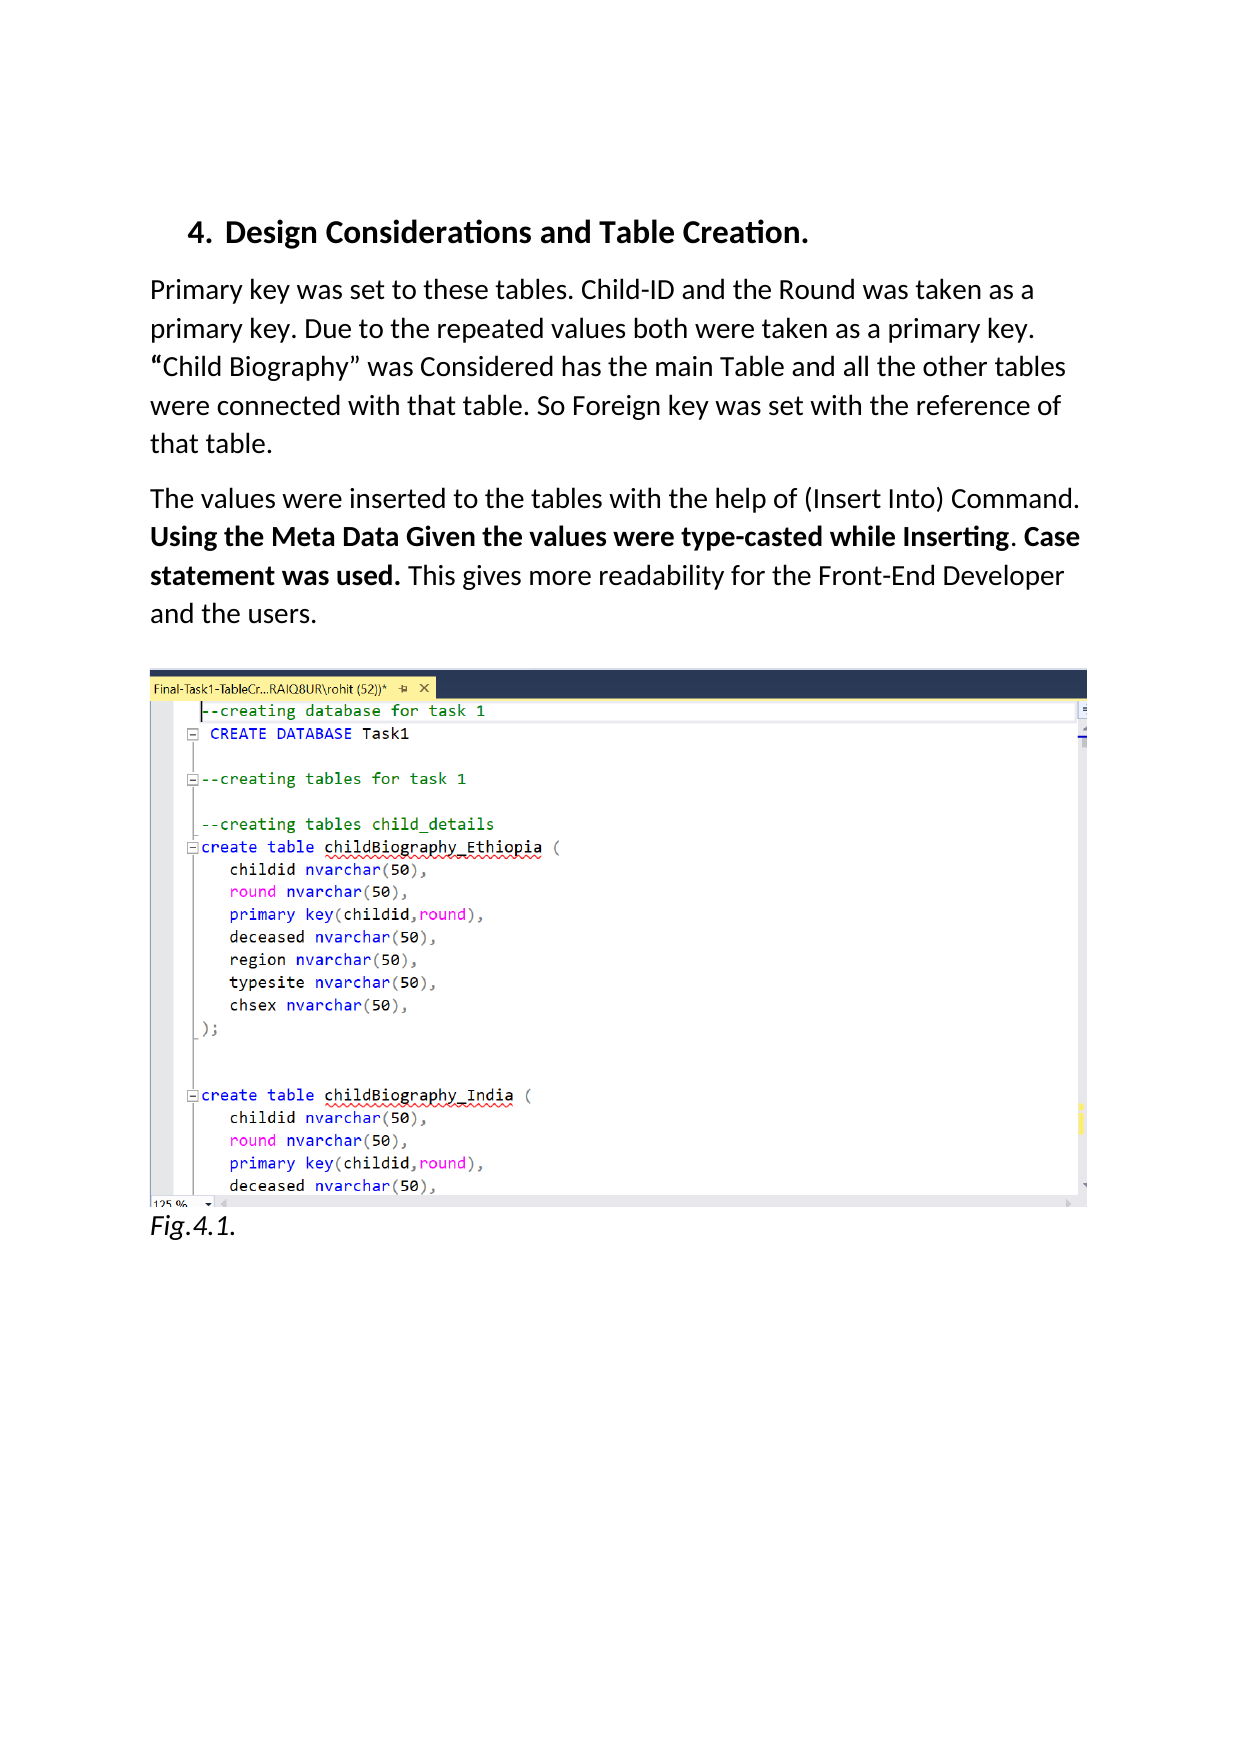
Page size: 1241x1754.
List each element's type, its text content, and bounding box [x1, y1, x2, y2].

text The values were inserted to the tables with the help of (Insert Into) Command. Using the Meta Data Given the values were type-casted while Inserting. Case statement was used. This gives more readability for the Front-End Developer and the users. [150, 150, 1090, 301]
picture [149, 337, 1087, 876]
